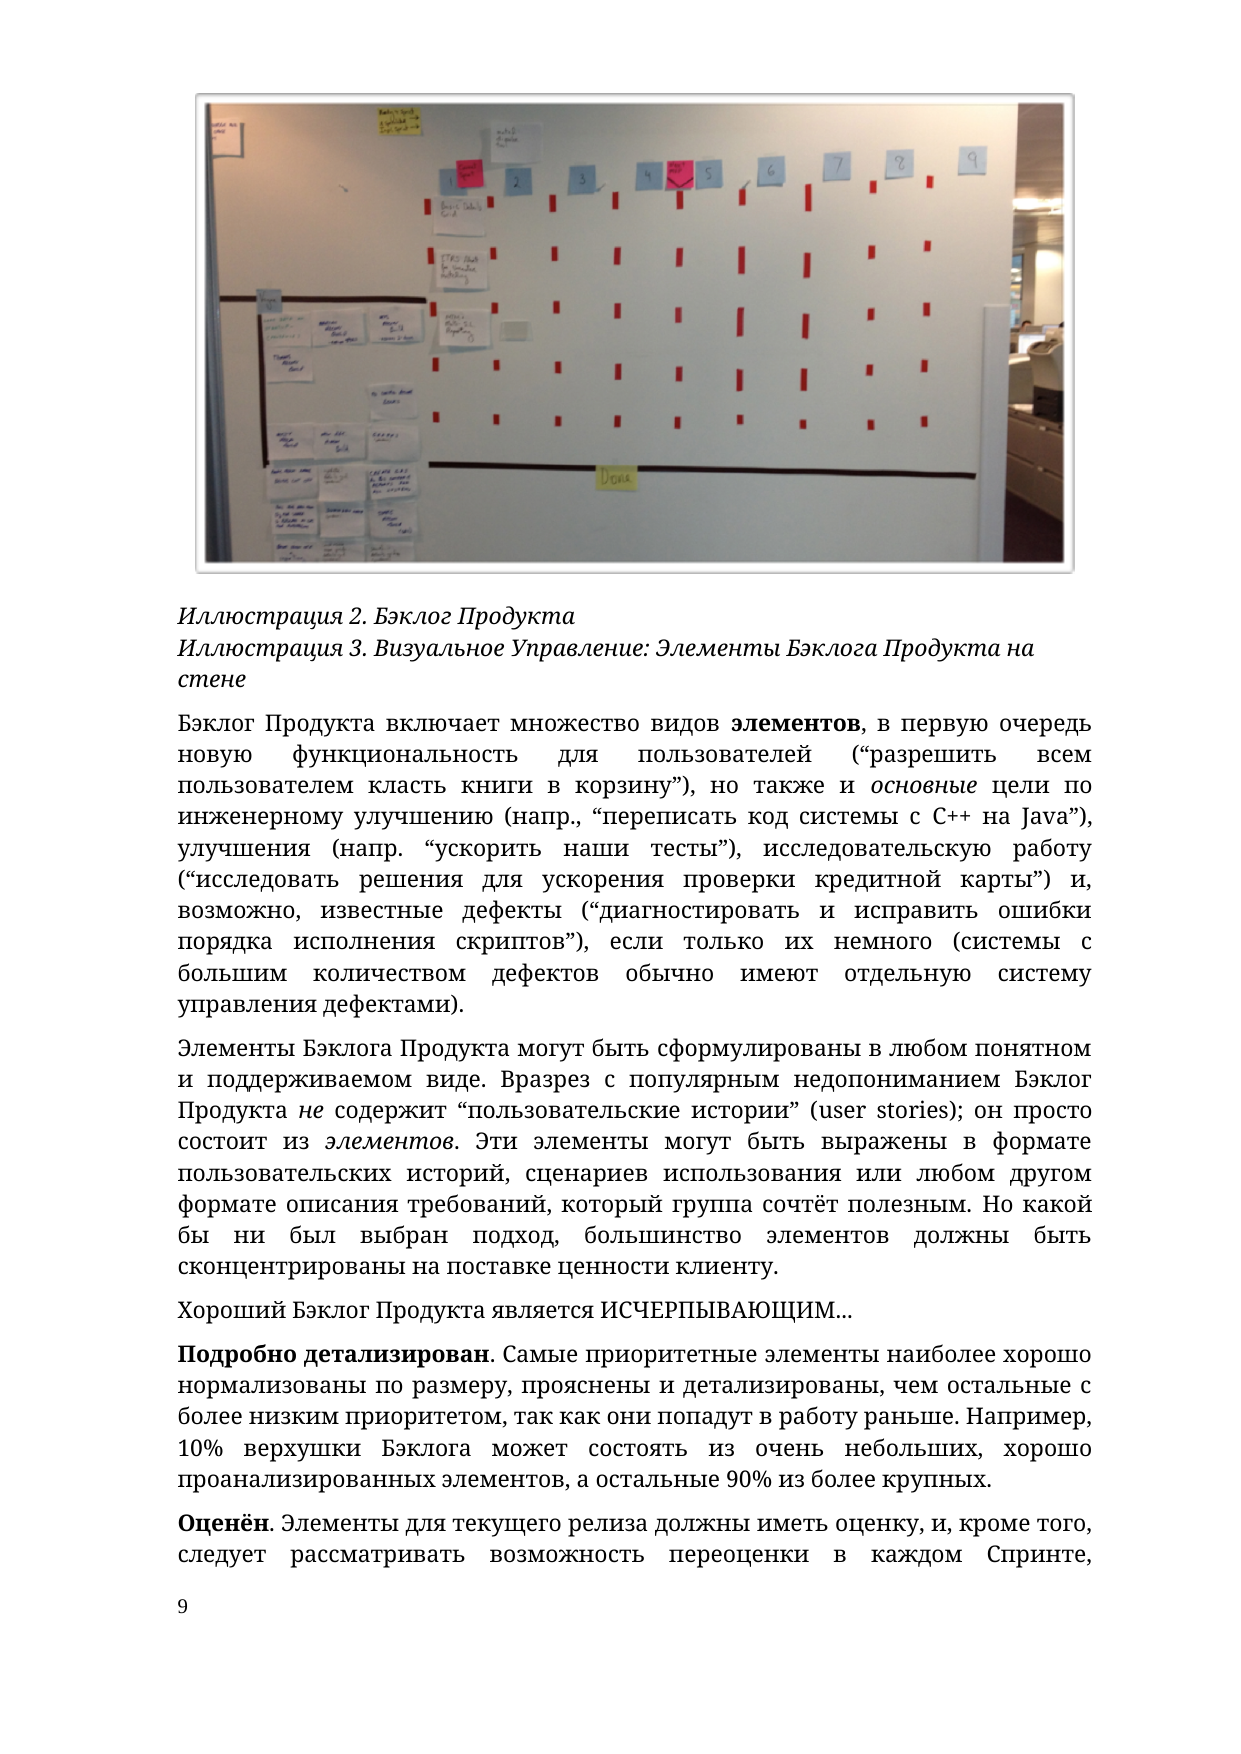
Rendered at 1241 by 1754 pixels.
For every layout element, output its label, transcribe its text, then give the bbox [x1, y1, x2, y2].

text Бэклог Продукта включает множество видов элементов, в первую очередь новую функциональность для пользователей (“разрешить всем пользователем класть книги в корзину”), но также и основные цели по инженерному улучшению (напр., “переписать код системы с C++ на Java”), улучшения (напр. “ускорить наши тесты”), исследовательскую работу (“исследовать решения для ускорения проверки кредитной карты”) и, возможно, известные дефекты (“диагностировать и исправить ошибки порядка исполнения скриптов”), если только их немного (системы с большим количеством дефектов обычно имеют отдельную систему управления дефектами). [177, 706, 1093, 1019]
text Подробно детализирован. Самые приоритетные элементы наиболее хорошо нормализованы по размеру, прояснены и детализированы, чем остальные с более низким приоритетом, так как они попадут в работу раньше. Например, 10% верхушки Бэклога может состоять из очень небольших, хорошо проанализированных элементов, а остальные 90% из более крупных. [177, 1338, 1093, 1494]
picture [195, 93, 1075, 576]
text Хороший Бэклог Продукта является ИСЧЕРПЫВАЮЩИМ... [177, 1294, 1093, 1325]
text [177, 1506, 1093, 1569]
text Элементы Бэклога Продукта могут быть сформулированы в любом понятном и поддерживаемом виде. Вразрез с популярным недопониманием Бэклог Продукта не содержит “пользовательские истории” (user stories); он просто состоит из элементов. Эти элементы могут быть выражены в формате пользовательских историй, сценариев использования или любом другом формате описания требований, который группа сочтёт полезным. Но какой бы ни был выбран подход, большинство элементов должны быть сконцентрированы на поставке ценности клиенту. [177, 1031, 1093, 1281]
